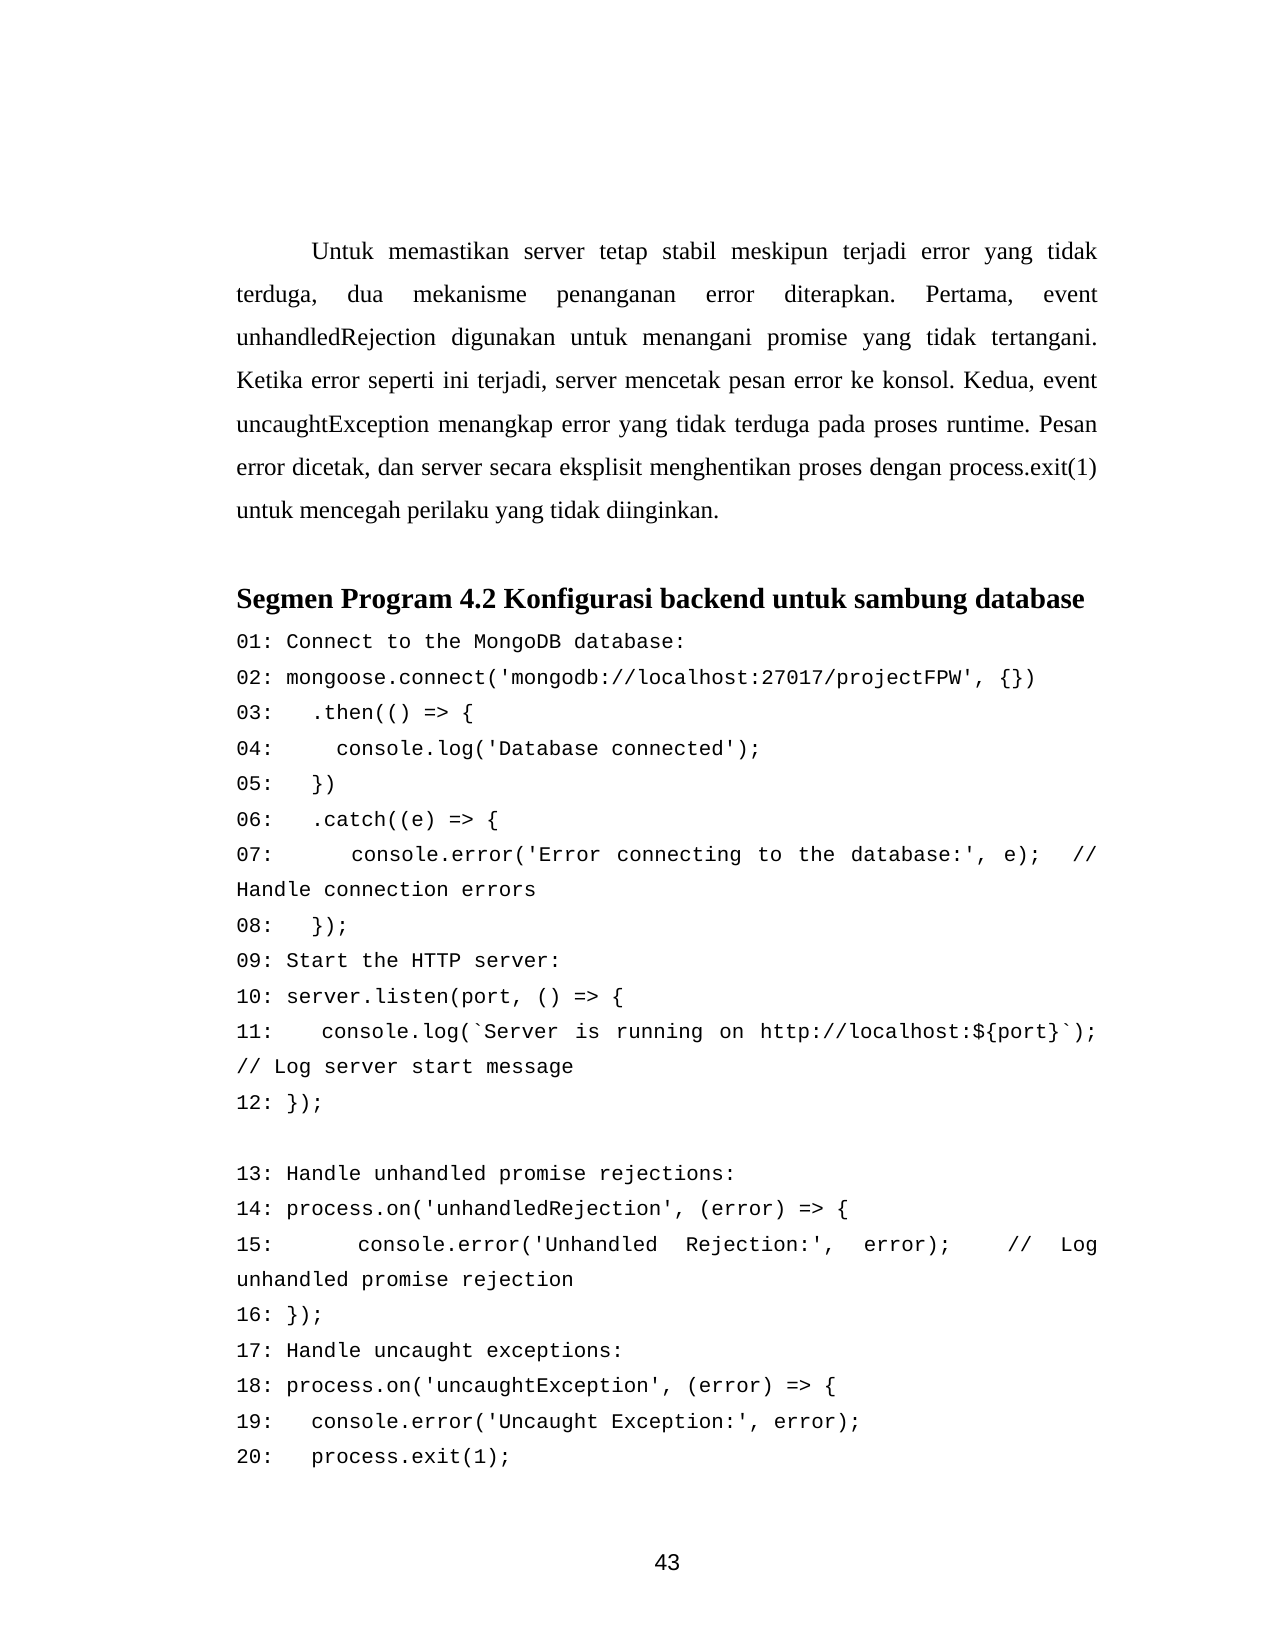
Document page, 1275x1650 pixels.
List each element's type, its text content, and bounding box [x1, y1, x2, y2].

text 19: console.error('Uncaught Exception:', error); [236, 1411, 1098, 1434]
text 14: process.on('unhandledRejection', (error) => { [236, 1198, 1098, 1222]
text 03: .then(() => { [236, 702, 1098, 726]
text Untuk memastikan server tetap stabil meskipun terjadi error yang tidak terduga, dua mekanisme penanganan error diterapkan. Pertama, event unhandledRejection digunakan untuk menangani promise yang tidak tertangani. Ketika error seperti ini terjadi, server mencetak pesan error ke konsol. Kedua, event uncaughtException menangkap error yang tidak terduga pada proses runtime. Pesan error dicetak, dan server secara eksplisit menghentikan proses dengan process.exit(1) untuk mencegah perilaku yang tidak diinginkan. [236, 236, 1098, 524]
text 13: Handle unhandled promise rejections: [236, 1163, 1098, 1186]
text 10: server.listen(port, () => { [236, 986, 1098, 1009]
text 06: .catch((e) => { [236, 809, 1098, 832]
text 11: console.log(`Server is running on http://localhost:${port}`); // Log server start message [236, 1021, 1098, 1080]
text 20: process.exit(1); [236, 1446, 1098, 1470]
text Segmen Program 4.2 Konfigurasi backend untuk sambung database [236, 581, 1098, 615]
text 05: }) [236, 773, 1098, 797]
text 16: }); [236, 1304, 1098, 1328]
text 12: }); [236, 1092, 1098, 1116]
text 07: console.error('Error connecting to the database:', e); // Handle connection errors [236, 844, 1098, 903]
text 18: process.on('uncaughtException', (error) => { [236, 1375, 1098, 1399]
text 15: console.error('Unhandled Rejection:', error); // Log unhandled promise rejection [236, 1234, 1098, 1293]
text 01: Connect to the MongoDB database: [236, 632, 1098, 655]
text 04: console.log('Database connected'); [236, 738, 1098, 761]
text 02: mongoose.connect('mongodb://localhost:27017/projectFPW', {}) [236, 667, 1098, 691]
text 09: Start the HTTP server: [236, 950, 1098, 974]
text 08: }); [236, 915, 1098, 938]
text 17: Handle uncaught exceptions: [236, 1340, 1098, 1363]
